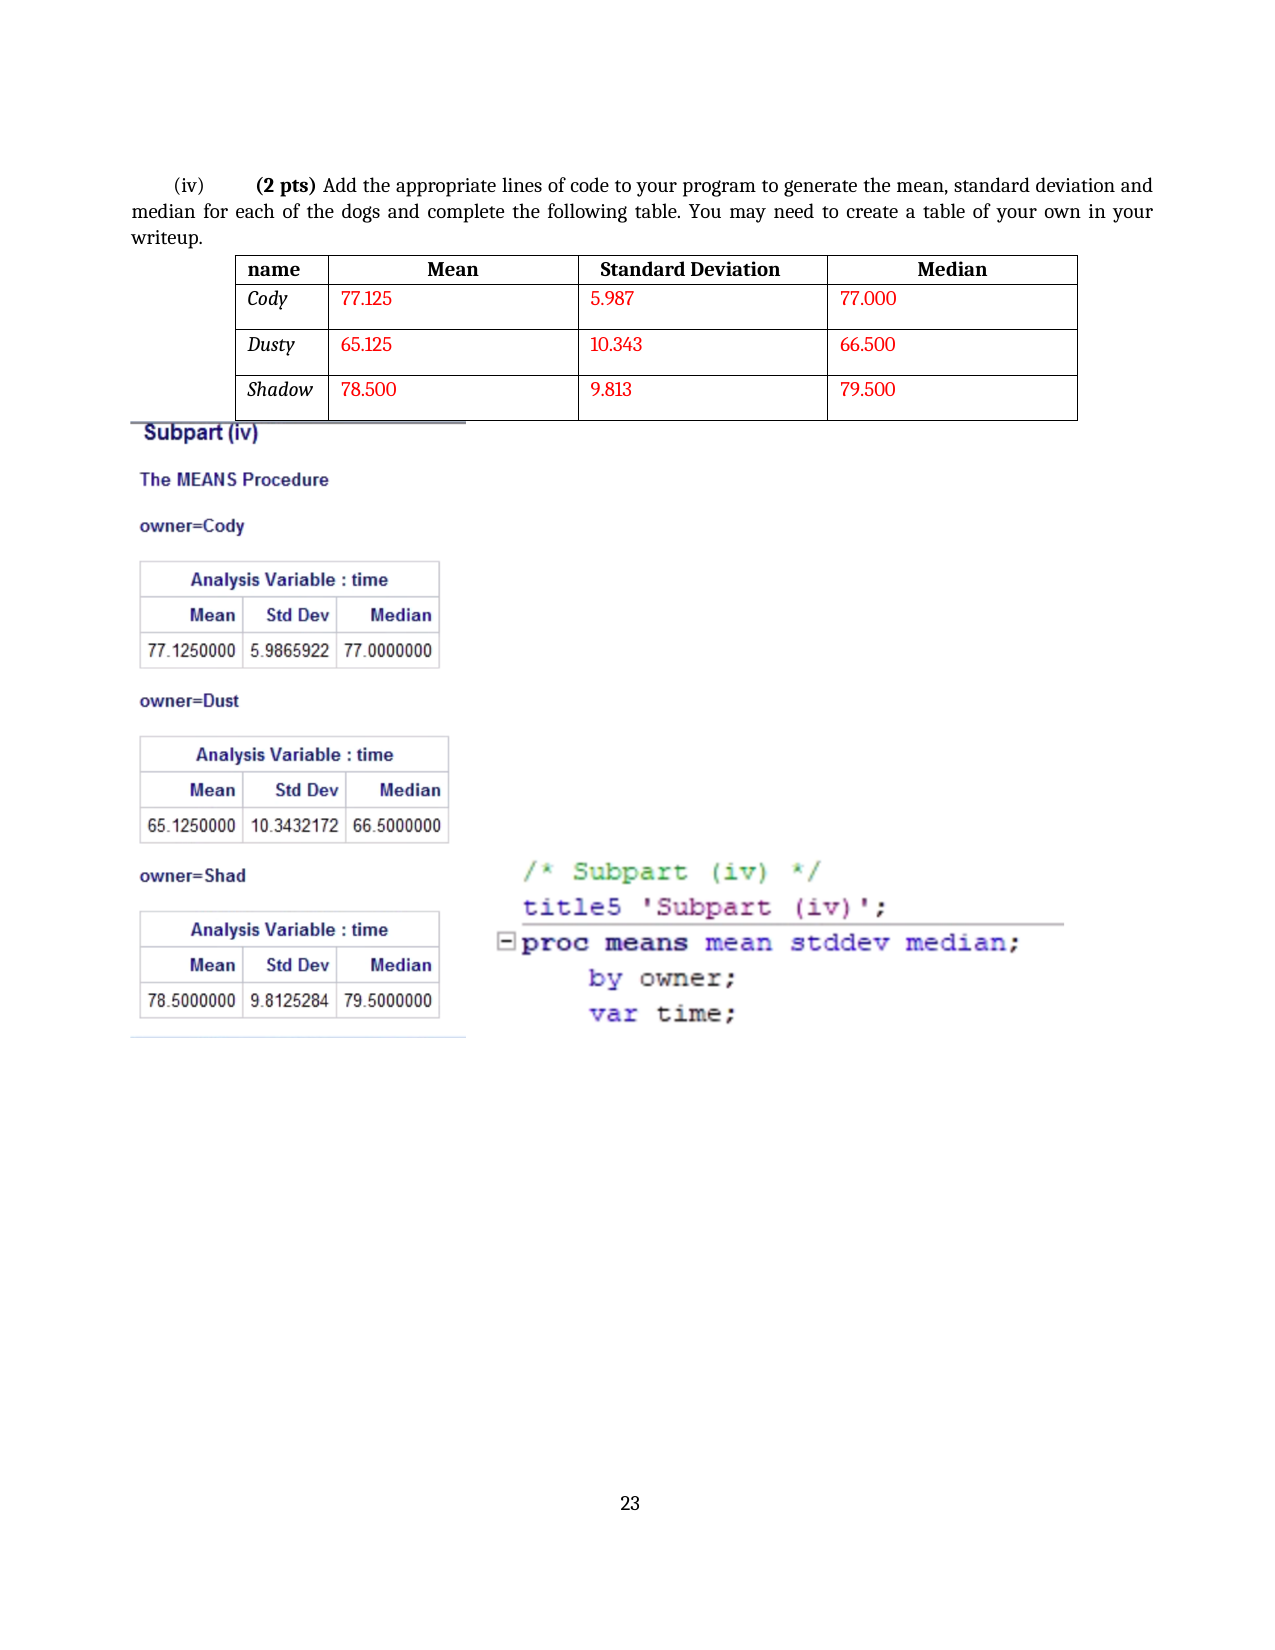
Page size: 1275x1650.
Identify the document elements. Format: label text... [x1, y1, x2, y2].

table_cell Shadow [236, 376, 328, 420]
picture [130, 421, 466, 1038]
table_header Median [828, 256, 1077, 284]
table_cell 66.500 [828, 330, 1077, 375]
table_header name [236, 256, 328, 284]
table_cell 9.813 [579, 376, 827, 420]
table_header Standard Deviation [579, 256, 827, 284]
picture [470, 842, 1065, 1038]
table_cell 78.500 [329, 376, 578, 420]
table_header Mean [329, 256, 578, 284]
table_cell 79.500 [828, 376, 1077, 420]
table_cell 5.987 [579, 285, 827, 329]
table_cell Dusty [236, 330, 328, 375]
table_cell 77.125 [329, 285, 578, 329]
list (2 pts) Add the appropriate lines of code to your program to generate the mean, standard deviation and median for each of the dogs and complete the following table. You may need to create a table of your own in your writeup. [131, 173, 1155, 249]
table_cell 65.125 [329, 330, 578, 375]
table_cell 77.000 [828, 285, 1077, 329]
table_cell 10.343 [579, 330, 827, 375]
table_cell Cody [236, 285, 328, 329]
